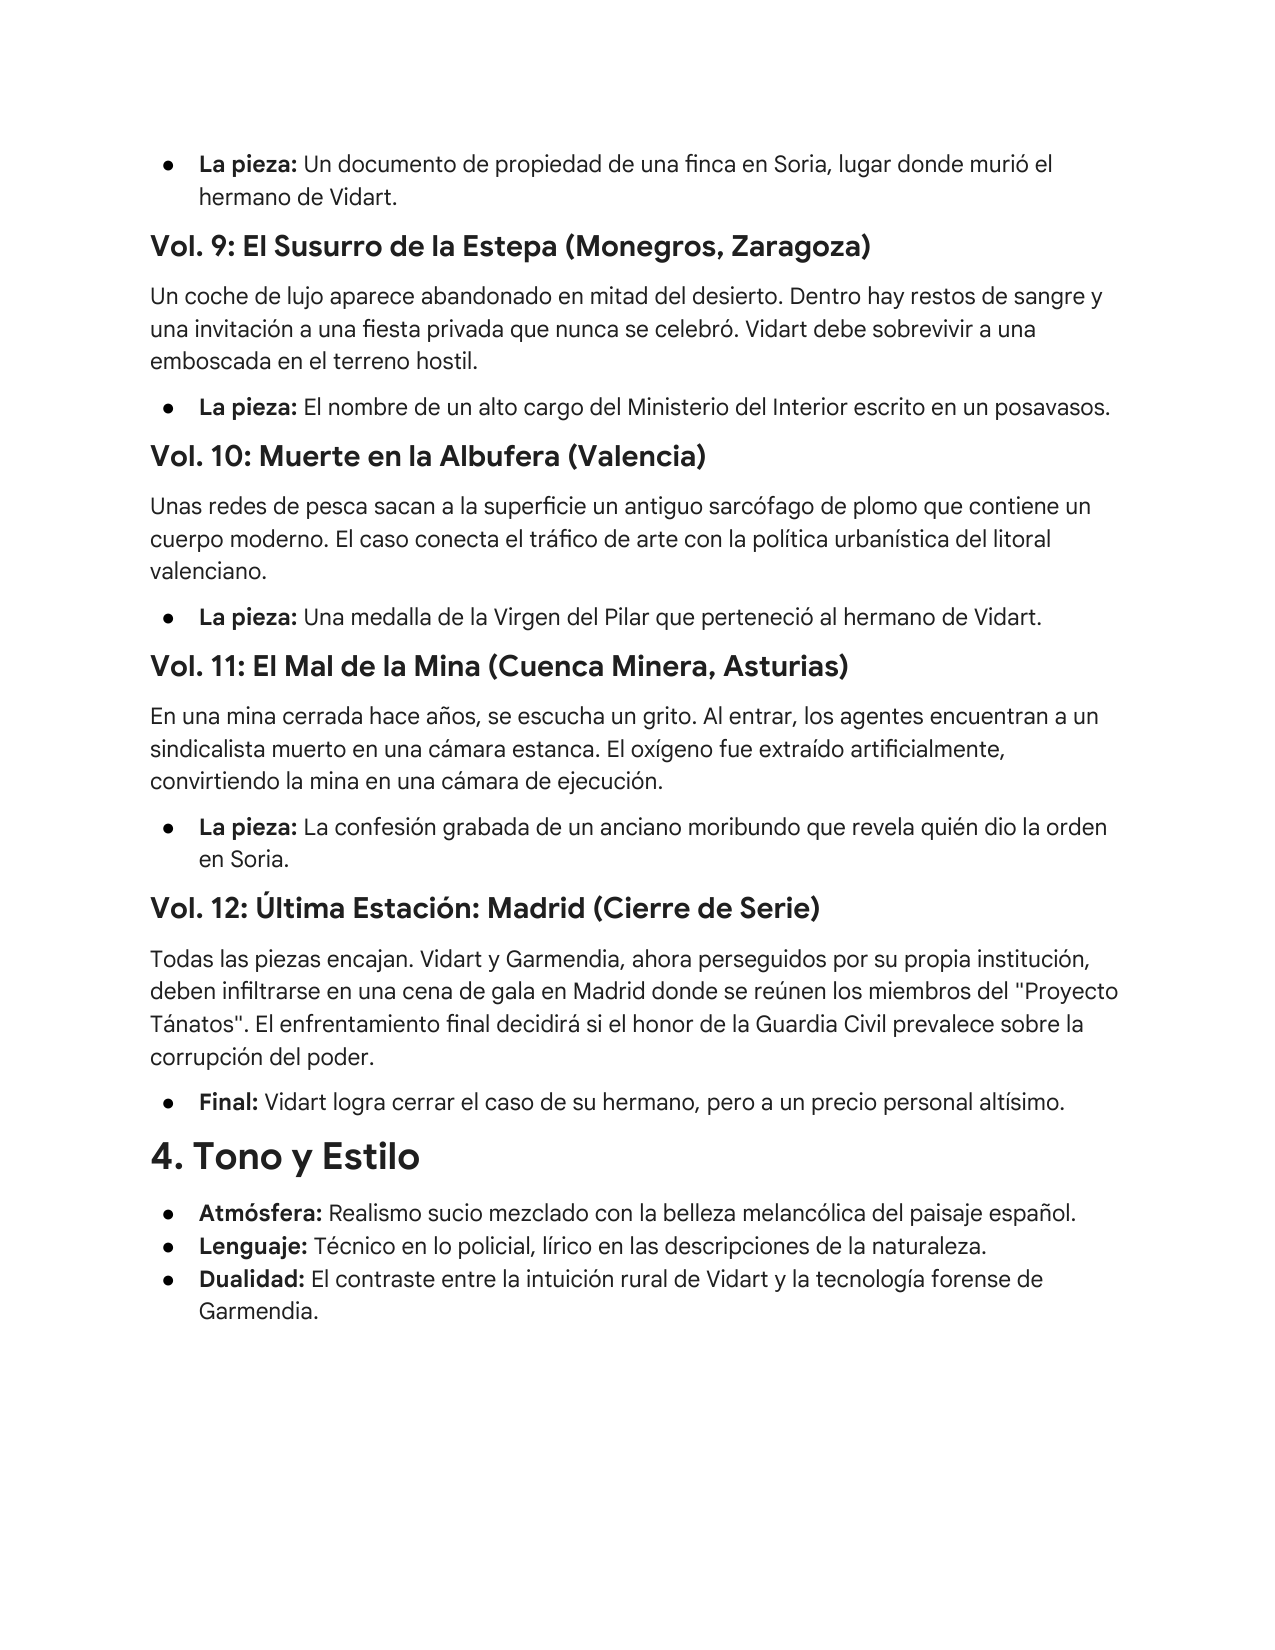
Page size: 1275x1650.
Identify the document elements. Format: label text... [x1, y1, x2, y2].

text Todas las piezas encajan. Vidart y Garmendia, ahora perseguidos por su propia institución, deben infiltrarse en una cena de gala en Madrid donde se reúnen los miembros del "Proyecto Tánatos". El enfrentamiento final decidirá si el honor de la Guardia Civil prevalece sobre la corrupción del poder. [150, 945, 1125, 1072]
subtitle Vol. 9: El Susurro de la Estepa (Monegros, Zaragoza) [150, 228, 1125, 264]
subtitle 4. Tono y Estilo [150, 1133, 1125, 1180]
subtitle Vol. 11: El Mal de la Mina (Cuenca Minera, Asturias) [150, 648, 1125, 684]
list La pieza: Un documento de propiedad de una finca en Soria, lugar donde murió el hermano de Vidart. [161, 150, 1125, 211]
text Unas redes de pesca sacan a la superficie un antiguo sarcófago de plomo que contiene un cuerpo moderno. El caso conecta el tráfico de arte con la política urbanística del litoral valenciano. [150, 492, 1125, 586]
subtitle Vol. 10: Muerte en la Albufera (Valencia) [150, 438, 1125, 474]
subtitle Vol. 12: Última Estación: Madrid (Cierre de Serie) [150, 891, 1125, 927]
list La pieza: Una medalla de la Virgen del Pilar que perteneció al hermano de Vidart. [161, 603, 1125, 631]
list La pieza: La confesión grabada de un anciano moribundo que revela quién dio la orden en Soria. [161, 813, 1125, 874]
list Final: Vidart logra cerrar el caso de su hermano, pero a un precio personal altísimo. [161, 1088, 1125, 1117]
list La pieza: El nombre de un alto cargo del Ministerio del Interior escrito en un posavasos. [161, 393, 1125, 421]
text En una mina cerrada hace años, se escucha un grito. Al entrar, los agentes encuentran a un sindicalista muerto en una cámara estanca. El oxígeno fue extraído artificialmente, convirtiendo la mina en una cámara de ejecución. [150, 702, 1125, 796]
text Un coche de lujo aparece abandonado en mitad del desierto. Dentro hay restos de sangre y una invitación a una fiesta privada que nunca se celebró. Vidart debe sobrevivir a una emboscada en el terreno hostil. [150, 282, 1125, 376]
list Atmósfera: Realismo sucio mezclado con la belleza melancólica del paisaje español. [161, 1199, 1125, 1228]
list Dualidad: El contraste entre la intuición rural de Vidart y la tecnología forense de Garmendia. [161, 1265, 1125, 1326]
list Lenguaje: Técnico en lo policial, lírico en las descripciones de la naturaleza. [161, 1232, 1125, 1261]
